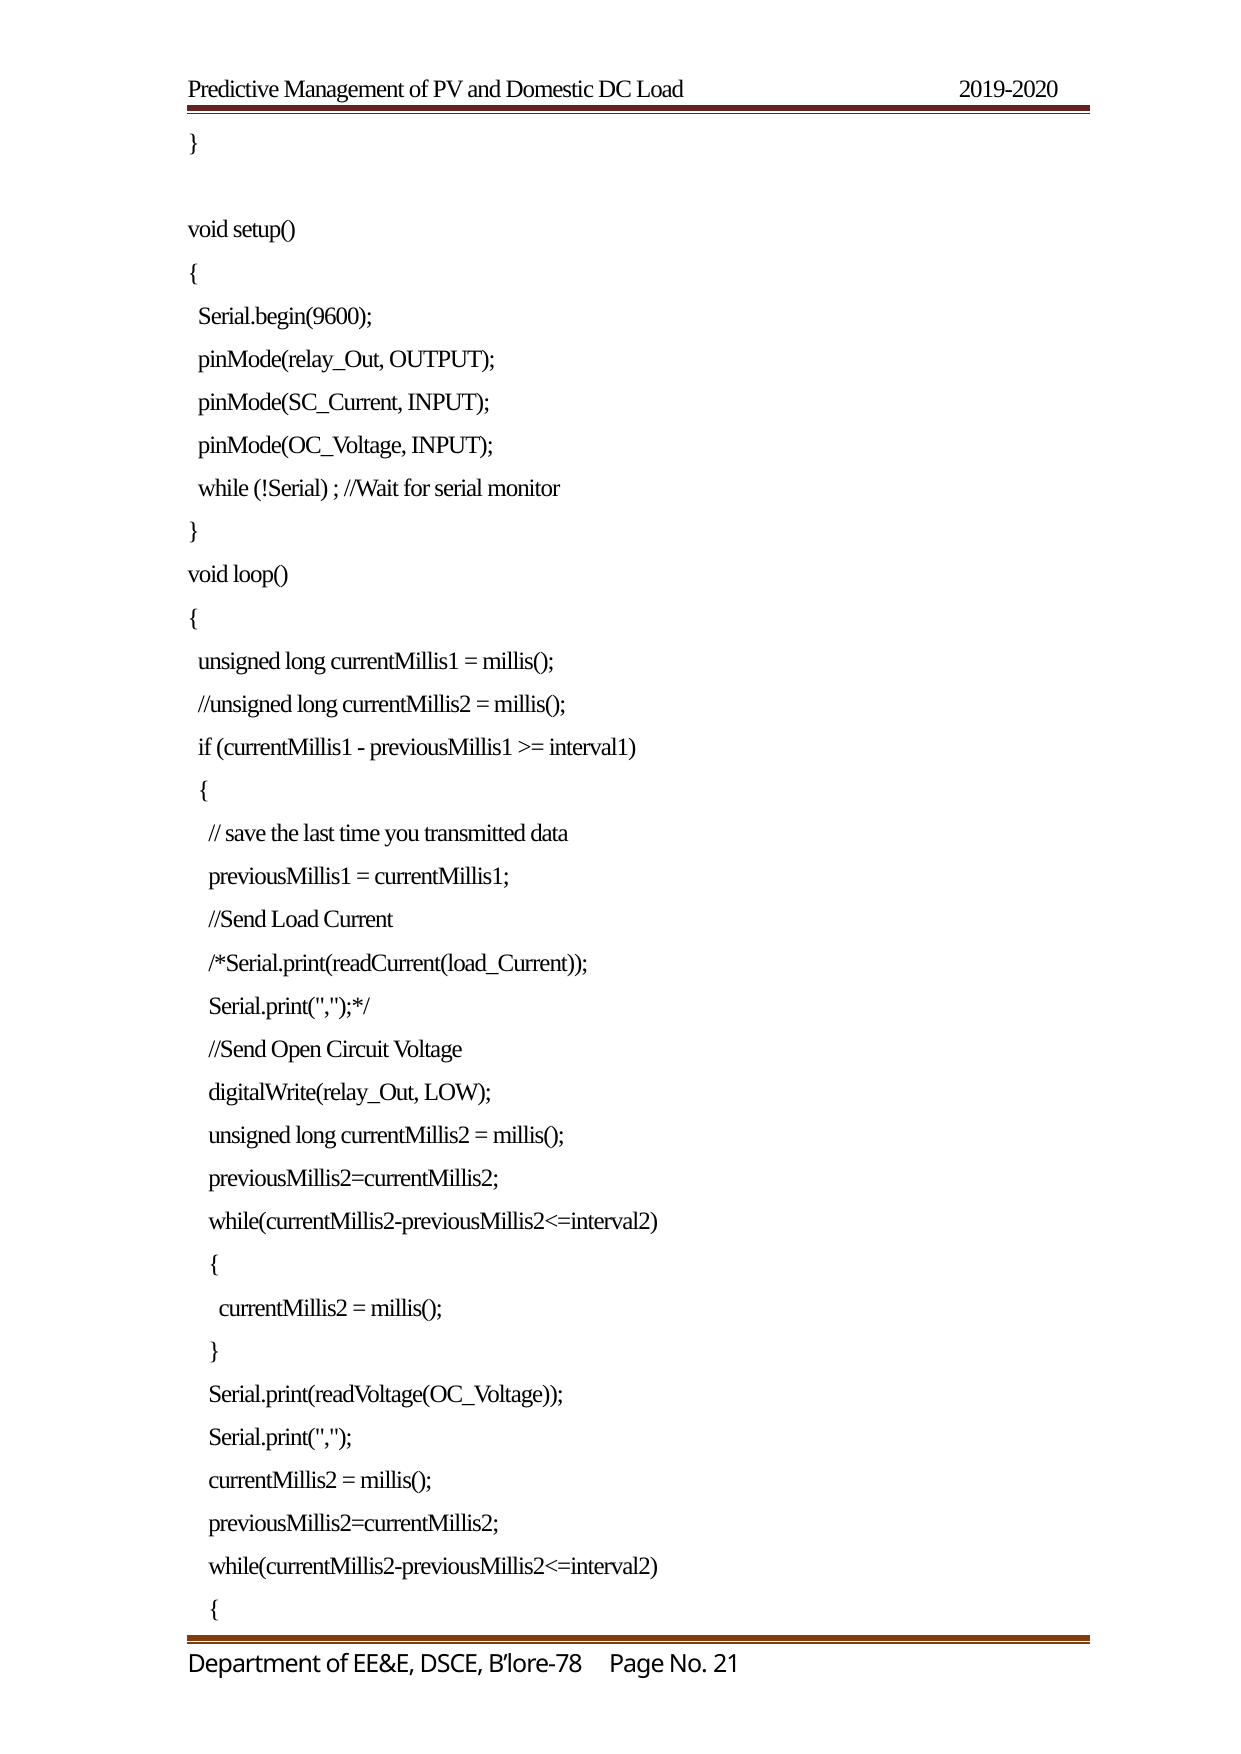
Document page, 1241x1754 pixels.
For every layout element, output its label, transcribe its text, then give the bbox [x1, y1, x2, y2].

text Serial.print(","); [187, 1422, 1090, 1451]
text currentMillis2 = millis(); [187, 1465, 1090, 1494]
text // save the last time you transmitted data [187, 818, 1090, 847]
text previousMillis2=currentMillis2; [187, 1163, 1090, 1192]
text pinMode(OC_Voltage, INPUT); [187, 430, 1090, 459]
text /*Serial.print(readCurrent(load_Current)); [187, 948, 1090, 976]
text //unsigned long currentMillis2 = millis(); [187, 689, 1090, 718]
text if (currentMillis1 - previousMillis1 >= interval1) [187, 732, 1090, 761]
text pinMode(relay_Out, OUTPUT); [187, 344, 1090, 373]
text { [187, 603, 1090, 631]
text { [187, 775, 1090, 804]
text { [187, 1249, 1090, 1278]
text pinMode(SC_Current, INPUT); [187, 387, 1090, 416]
text previousMillis2=currentMillis2; [187, 1508, 1090, 1537]
text { [187, 258, 1090, 286]
text Serial.print(readVoltage(OC_Voltage)); [187, 1379, 1090, 1408]
text //Send Open Circuit Voltage [187, 1034, 1090, 1063]
text { [187, 1594, 1090, 1623]
text while(currentMillis2-previousMillis2<=interval2) [187, 1206, 1090, 1235]
text } [187, 516, 1090, 545]
text void setup() [187, 214, 1090, 243]
text } [187, 1336, 1090, 1364]
text unsigned long currentMillis2 = millis(); [187, 1120, 1090, 1149]
text digitalWrite(relay_Out, LOW); [187, 1077, 1090, 1106]
text while (!Serial) ; //Wait for serial monitor [187, 473, 1090, 502]
text Serial.begin(9600); [187, 301, 1090, 329]
text void loop() [187, 559, 1090, 588]
text currentMillis2 = millis(); [187, 1293, 1090, 1321]
text Serial.print(",");*/ [187, 991, 1090, 1019]
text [187, 1551, 1090, 1580]
text //Send Load Current [187, 904, 1090, 933]
text previousMillis1 = currentMillis1; [187, 861, 1090, 890]
text } [187, 128, 1090, 157]
text unsigned long currentMillis1 = millis(); [187, 646, 1090, 674]
